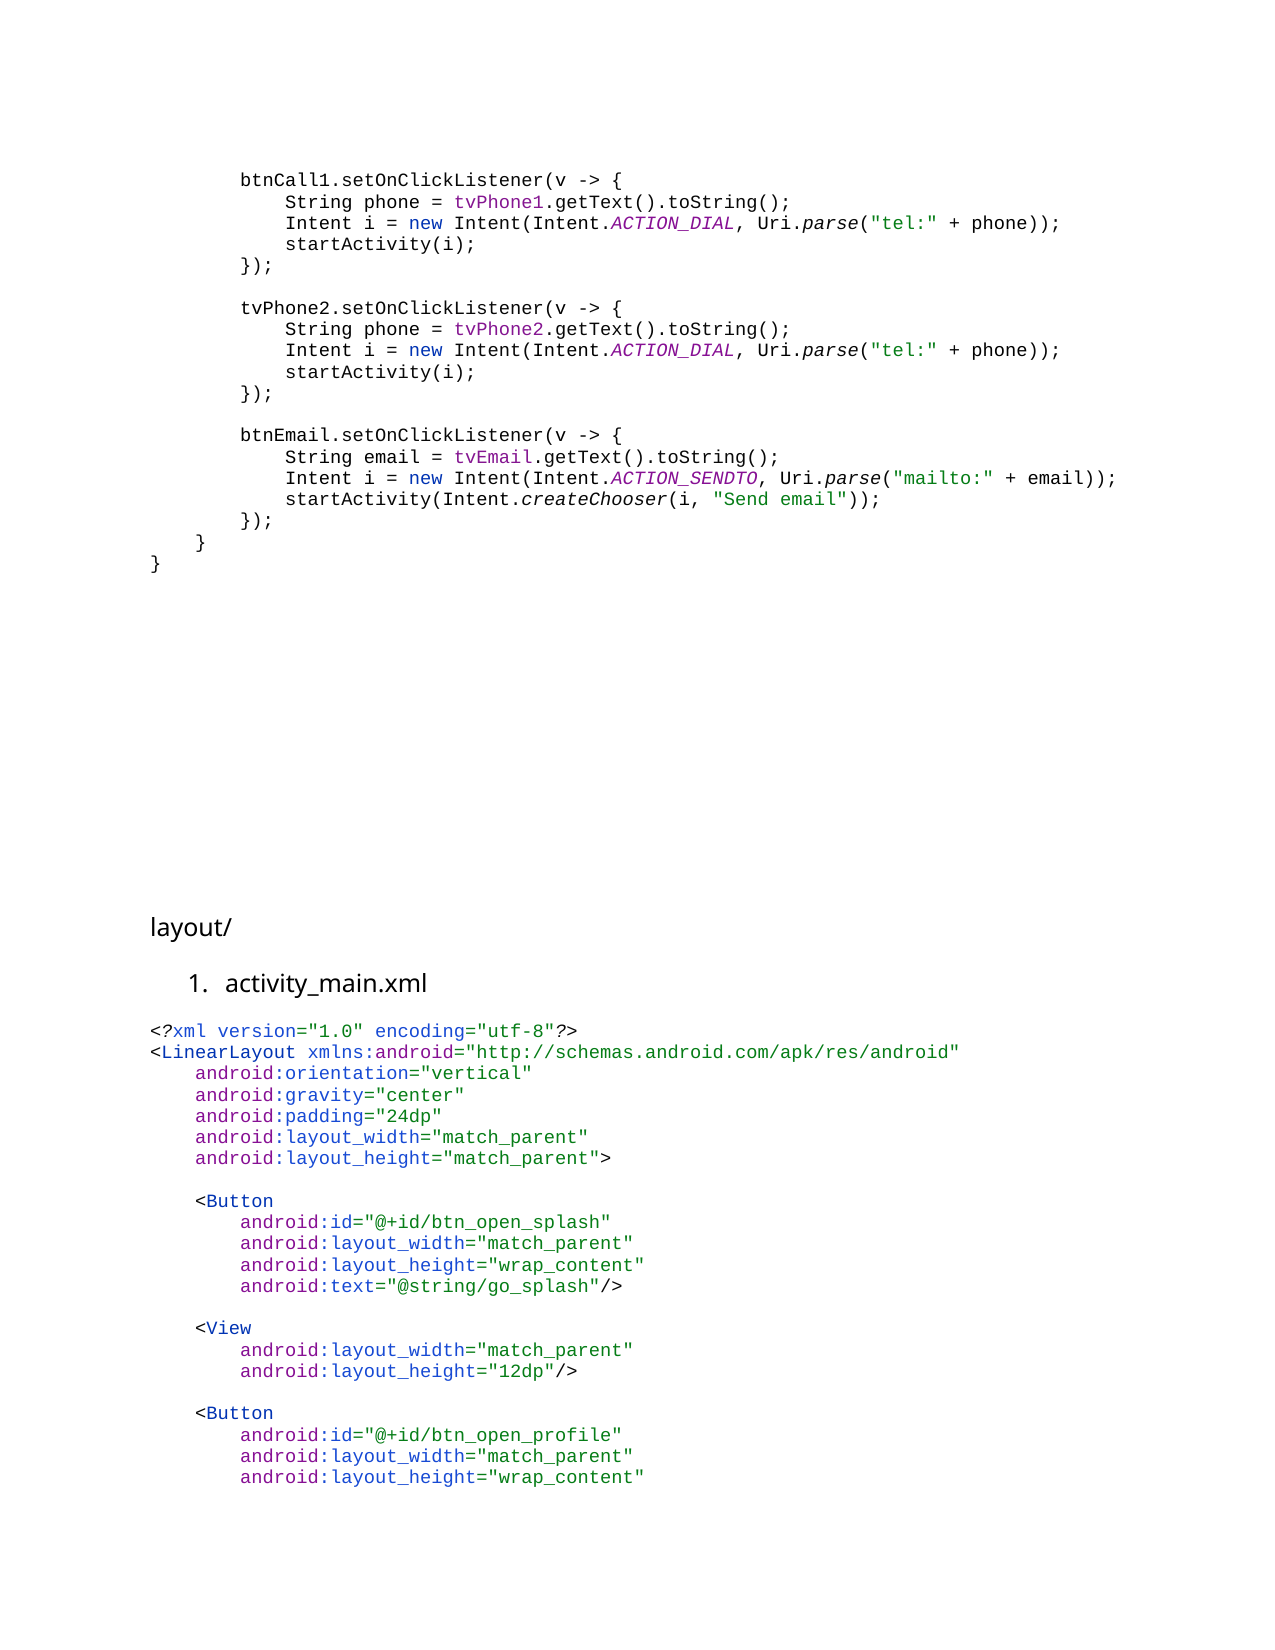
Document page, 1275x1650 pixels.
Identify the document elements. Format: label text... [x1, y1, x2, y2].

text layout/ [150, 910, 1125, 944]
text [150, 1022, 1125, 1489]
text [150, 150, 1125, 575]
list activity_main.xml [187, 966, 1125, 1000]
